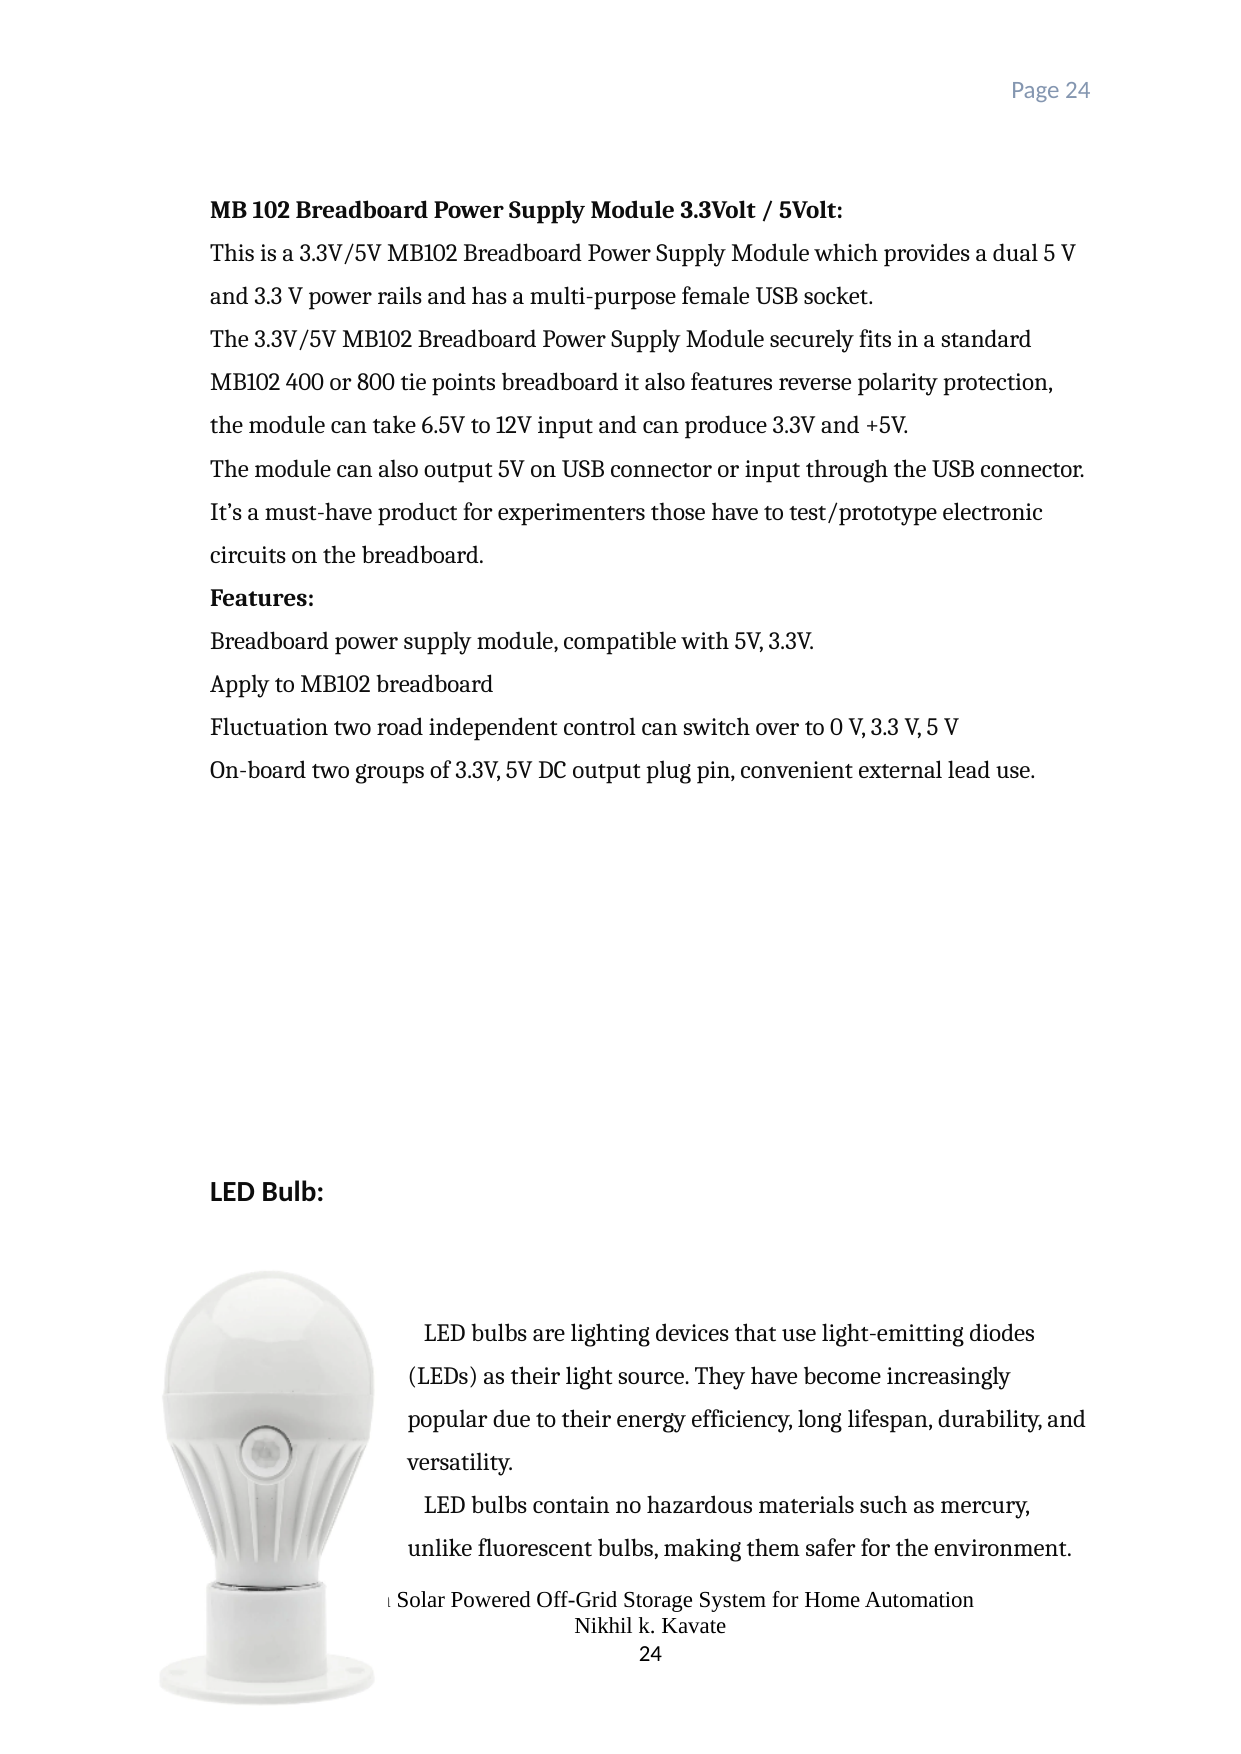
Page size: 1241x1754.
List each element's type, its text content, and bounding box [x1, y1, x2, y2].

text Fluctuation two road independent control can switch over to 0 V, 3.3 V, 5 V [210, 713, 1090, 742]
text LED bulbs are lighting devices that use light-emitting diodes (LEDs) as their light source. They have become increasingly popular due to their energy efficiency, long lifespan, durability, and versatility. [389, 1318, 1090, 1477]
picture [149, 1267, 389, 1711]
text Apply to MB102 breadboard [210, 670, 1090, 699]
text The 3.3V/5V MB102 Breadboard Power Supply Module securely fits in a standard MB102 400 or 800 tie points breadboard it also features reverse polarity protection, the module can take 6.5V to 12V input and can produce 3.3V and +5V. [210, 325, 1090, 440]
text Features: [210, 584, 1090, 613]
text Breadboard power supply module, compatible with 5V, 3.3V. [210, 627, 1090, 656]
text On-board two groups of 3.3V, 5V DC output plug pin, convenient external lead use. [210, 756, 1090, 785]
text LED Bulb: [210, 1173, 1090, 1209]
text MB 102 Breadboard Power Supply Module 3.3Volt / 5Volt: [210, 196, 1090, 224]
text The module can also output 5V on USB connector or input through the USB connector. It’s a must-have product for experimenters those have to test/prototype electronic circuits on the breadboard. [210, 454, 1090, 569]
text This is a 3.3V/5V MB102 Breadboard Power Supply Module which provides a dual 5 V and 3.3 V power rails and has a multi-purpose female USB socket. [210, 239, 1090, 311]
